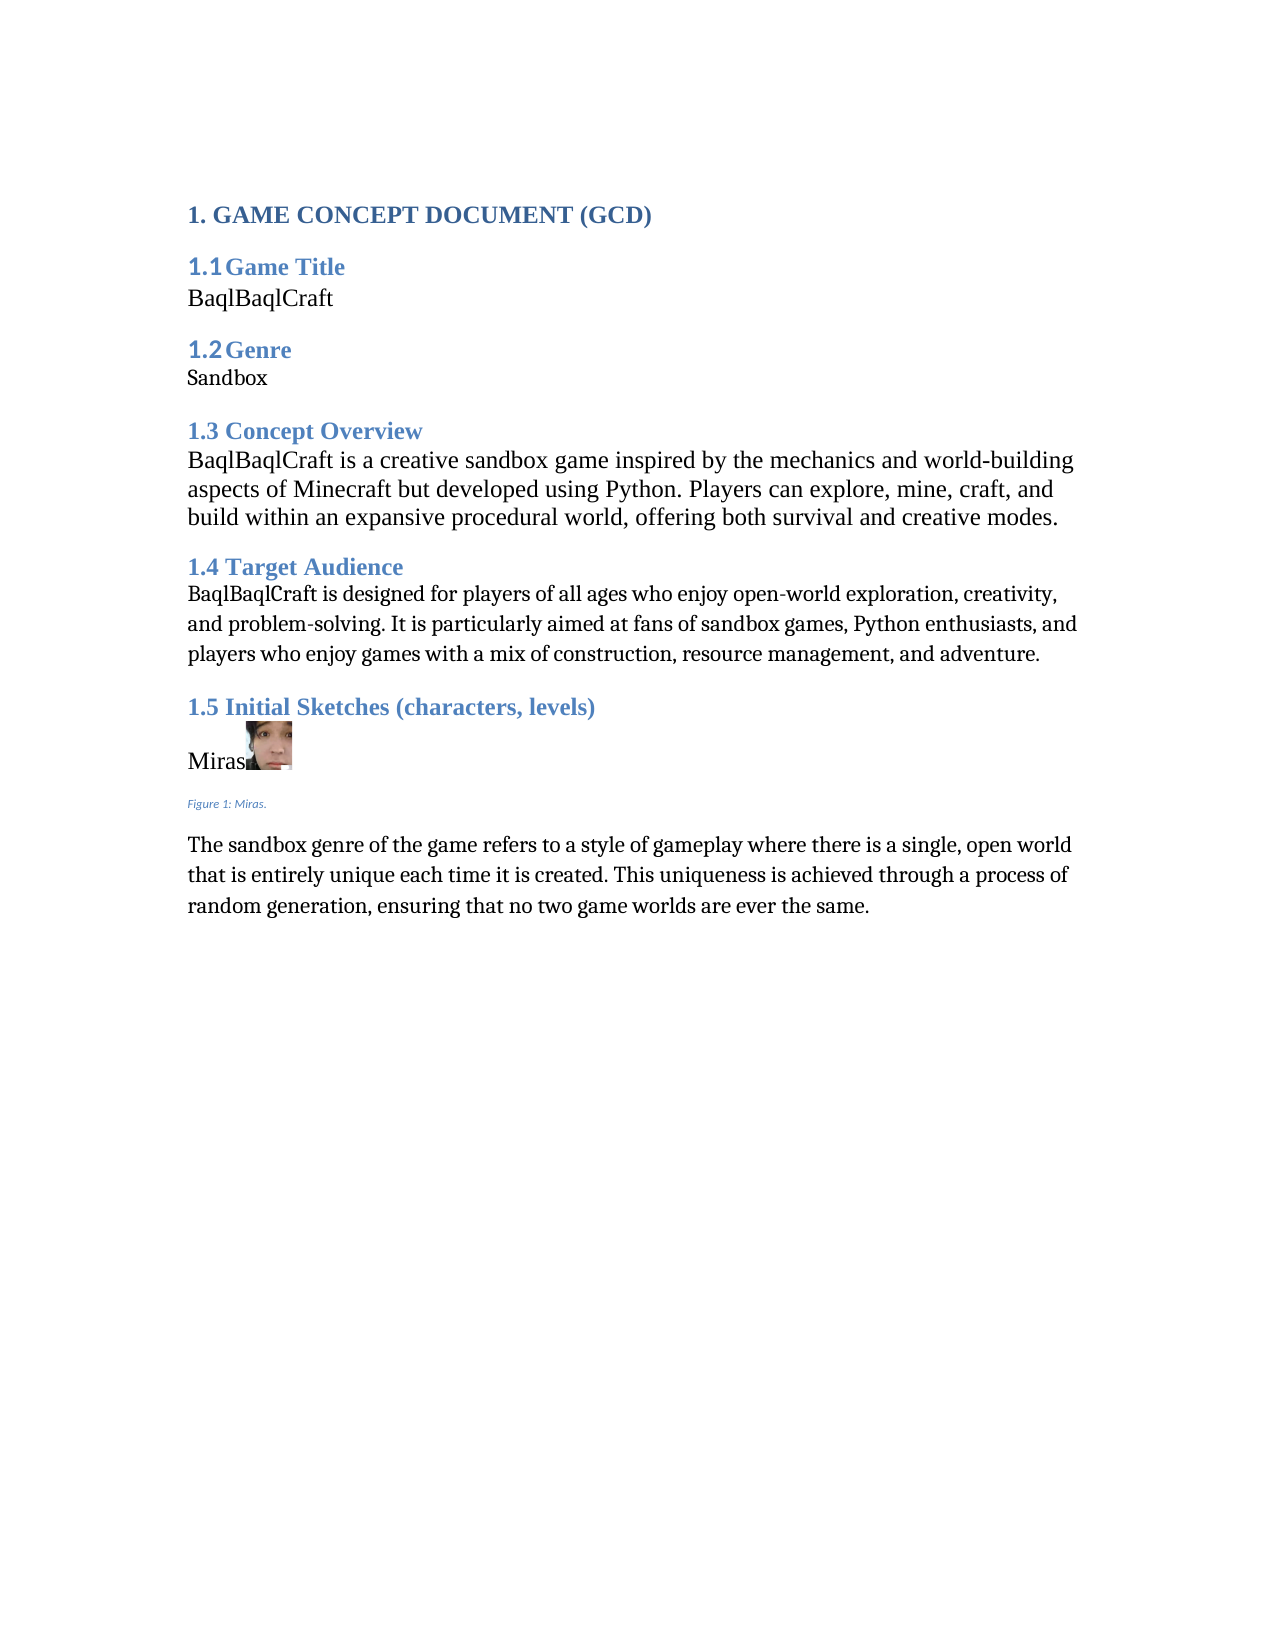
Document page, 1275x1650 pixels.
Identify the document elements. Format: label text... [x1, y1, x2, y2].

subtitle Genre [187, 332, 1087, 365]
subtitle Target Audience [187, 552, 1087, 581]
text BaqlBaqlCraft [187, 283, 1087, 311]
text Figure 1: Miras. [187, 796, 1087, 811]
subtitle Game Title [187, 249, 1087, 283]
picture [245, 721, 293, 770]
subtitle Concept Overview [187, 416, 1087, 445]
text BaqlBaqlCraft is designed for players of all ages who enjoy open-world exploration, creativity, and problem-solving. It is particularly aimed at fans of sandbox games, Python enthusiasts, and players who enjoy games with a mix of construction, resource management, and adventure. [187, 581, 1087, 668]
text The sandbox genre of the game refers to a style of gameplay where there is a single, open world that is entirely unique each time it is created. This uniqueness is achieved through a process of random generation, ensuring that no two game worlds are ever the same. [187, 832, 1087, 919]
text Sandbox [187, 365, 1087, 392]
subtitle Initial Sketches (characters, levels) [187, 692, 1087, 721]
subtitle 1. GAME CONCEPT DOCUMENT (GCD) [187, 200, 1087, 229]
text Miras [187, 721, 1087, 775]
text BaqlBaqlCraft is a creative sandbox game inspired by the mechanics and world-building aspects of Minecraft but developed using Python. Players can explore, mine, craft, and build within an expansive procedural world, offering both survival and creative modes. [187, 445, 1087, 531]
